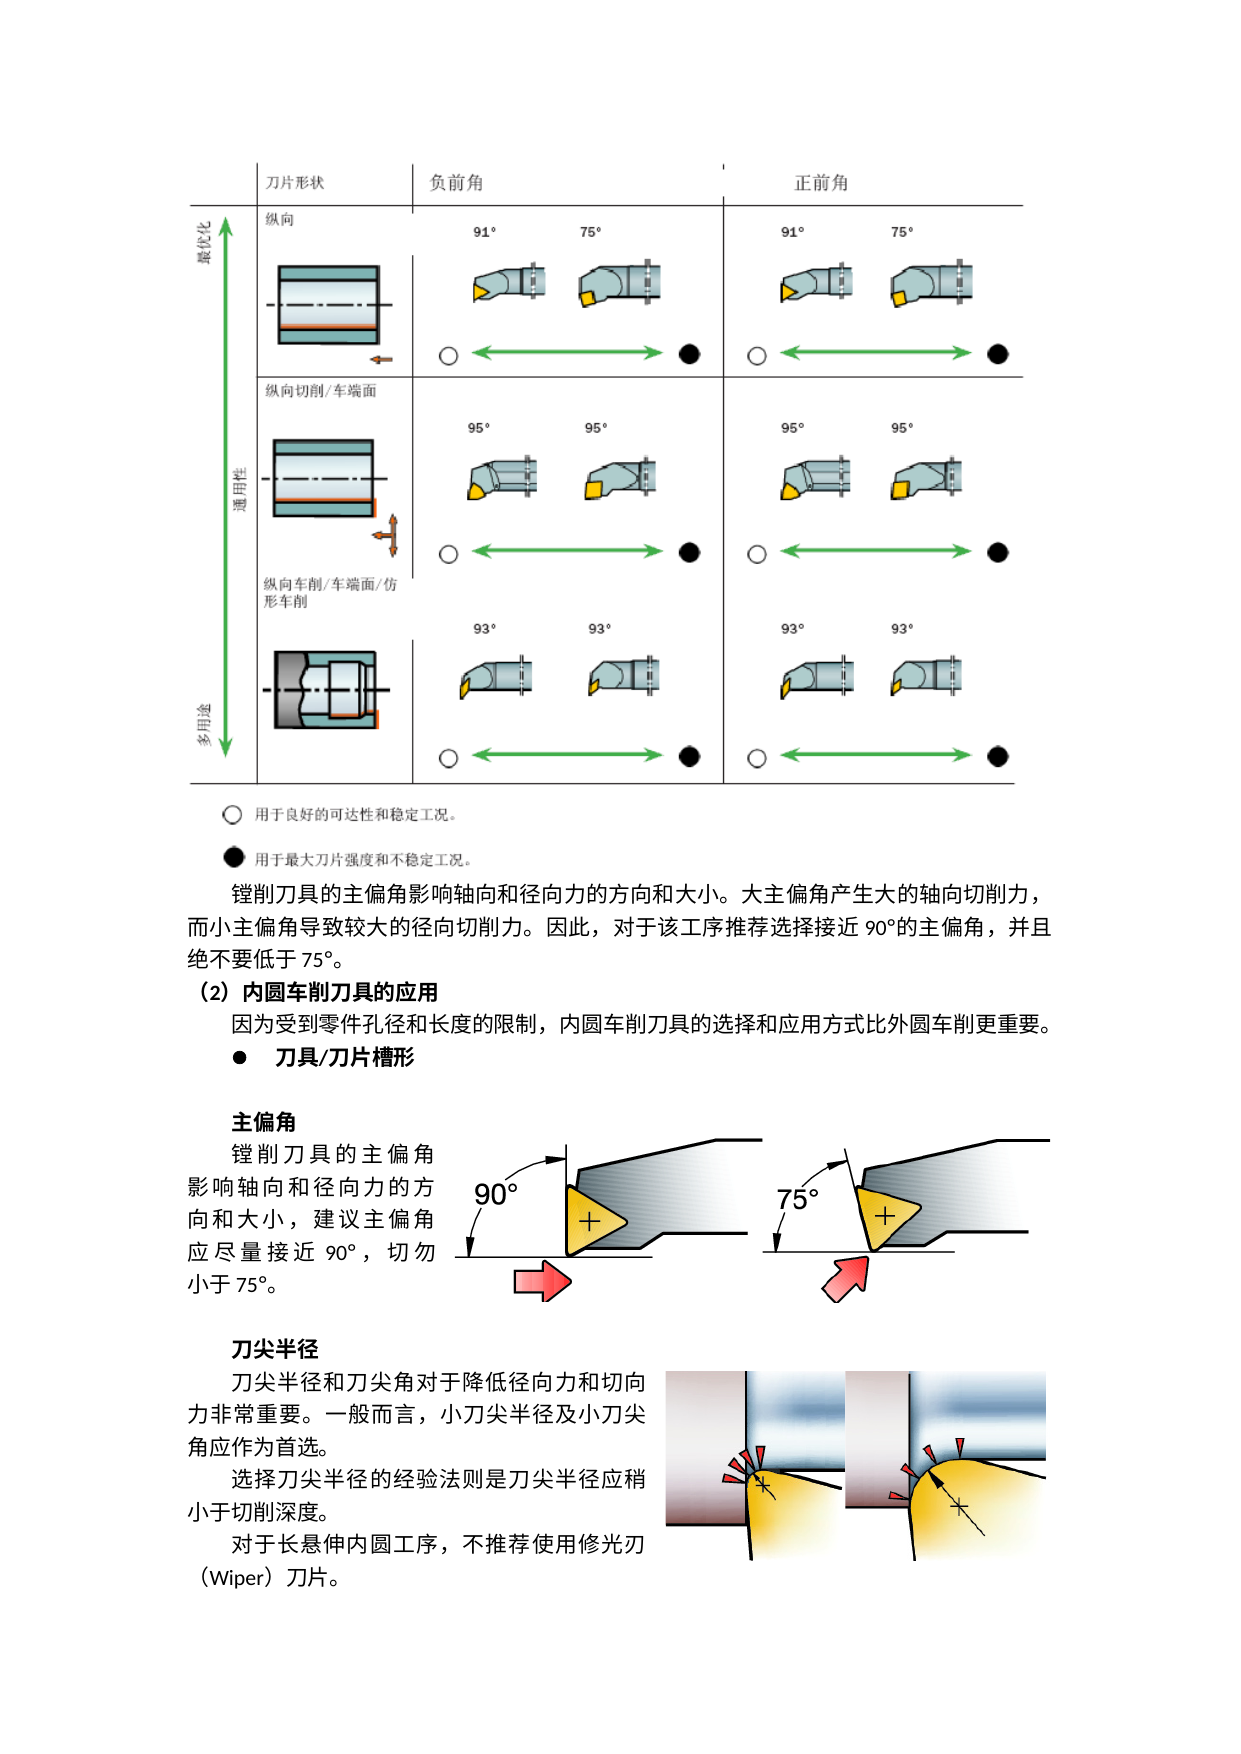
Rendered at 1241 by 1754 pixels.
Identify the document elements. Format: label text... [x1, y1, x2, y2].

text （2）内圆车削刀具的应用 [187, 974, 1053, 1007]
list 刀具/刀片槽形 [231, 1039, 1053, 1072]
text 刀尖半径 [187, 1332, 1053, 1364]
text 镗削刀具的主偏角影响轴向和径向力的方向和大小。大主偏角产生大的轴向切削力，而小主偏角导致较大的径向切削力。因此，对于该工序推荐选择接近90°的主偏角，并且绝不要低于75°。 [187, 877, 1053, 974]
text 选择刀尖半径的经验法则是刀尖半径应稍小于切削深度。 [187, 1462, 665, 1527]
text 刀尖半径和刀尖角对于降低径向力和切向力非常重要。一般而言，小刀尖半径及小刀尖角应作为首选。 [187, 1364, 1053, 1462]
text 镗削刀具的主偏角影响轴向和径向力的方向和大小，建议主偏角应尽量接近90°，切勿小于75°。 [187, 1137, 454, 1299]
text 主偏角 [187, 1104, 1053, 1137]
text 因为受到零件孔径和长度的限制，内圆车削刀具的选择和应用方式比外圆车削更重要。 [187, 1007, 1053, 1039]
text 对于长悬伸内圆工序，不推荐使用修光刃（Wiper）刀片。 [187, 1527, 1053, 1592]
picture [187, 162, 1029, 875]
